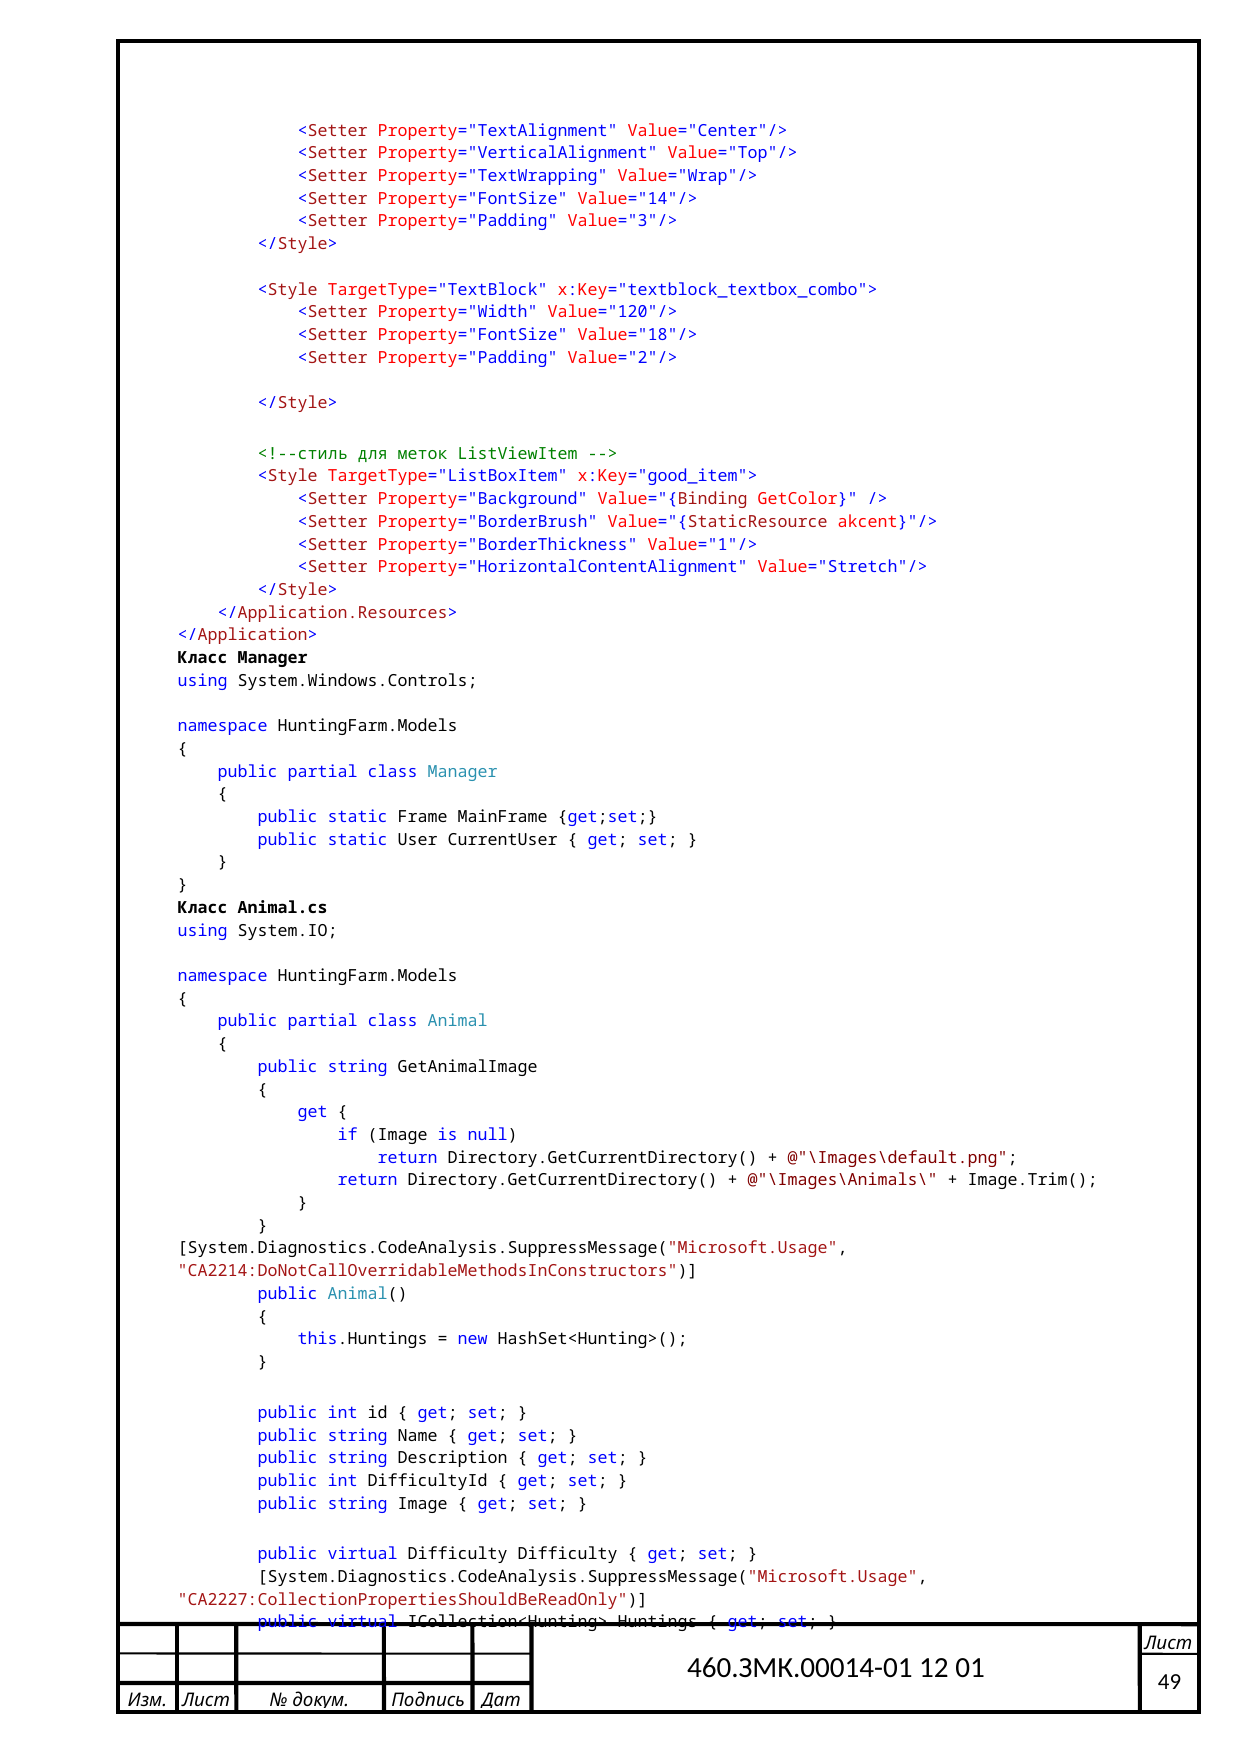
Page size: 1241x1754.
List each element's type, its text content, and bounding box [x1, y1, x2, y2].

text return Directory.GetCurrentDirectory() + @"\Images\default.png"; [177, 1145, 1152, 1168]
text using System.Windows.Controls; [177, 668, 1152, 691]
text } [177, 873, 1152, 896]
text return Directory.GetCurrentDirectory() + @"\Images\Animals\" + Image.Trim(); [177, 1168, 1152, 1191]
text public string Description { get; set; } [177, 1446, 1152, 1468]
text </Style> [177, 578, 1152, 600]
text public static User CurrentUser { get; set; } [177, 827, 1152, 850]
text </Application> [177, 623, 1152, 646]
text Класс Manager [177, 646, 1152, 668]
text public static Frame MainFrame {get;set;} [177, 805, 1152, 827]
text this.Huntings = new HashSet<Hunting>(); [177, 1327, 1152, 1350]
text [System.Diagnostics.CodeAnalysis.SuppressMessage("Microsoft.Usage", "CA2227:CollectionPropertiesShouldBeReadOnly")] [177, 1565, 1152, 1610]
text <Setter Property="TextAlignment" Value="Center"/> [177, 118, 1152, 141]
text <Setter Property="HorizontalContentAlignment" Value="Stretch"/> [177, 555, 1152, 578]
text <Setter Property="FontSize" Value="18"/> [177, 322, 1152, 345]
text <Setter Property="FontSize" Value="14"/> [177, 186, 1152, 209]
text <Setter Property="Background" Value="{Binding GetColor}" /> [177, 487, 1152, 509]
text <Style TargetType="TextBlock" x:Key="textblock_textbox_combo"> [177, 277, 1152, 300]
text <Setter Property="TextWrapping" Value="Wrap"/> [177, 163, 1152, 186]
text <Setter Property="Padding" Value="3"/> [177, 209, 1152, 232]
text namespace HuntingFarm.Models [177, 714, 1152, 737]
text using System.IO; [177, 918, 1152, 941]
text Класс Animal.cs [177, 896, 1152, 918]
text { [177, 782, 1152, 805]
text </Style> [177, 232, 1152, 254]
text } [177, 1191, 1152, 1213]
text } [177, 850, 1152, 873]
text } [177, 1350, 1152, 1372]
text <Setter Property="BorderThickness" Value="1"/> [177, 532, 1152, 555]
text { [177, 1077, 1152, 1100]
text public Animal() [177, 1282, 1152, 1304]
text public virtual Difficulty Difficulty { get; set; } [177, 1542, 1152, 1565]
text public int id { get; set; } [177, 1400, 1152, 1423]
text if (Image is null) [177, 1123, 1152, 1145]
text [System.Diagnostics.CodeAnalysis.SuppressMessage("Microsoft.Usage", "CA2214:DoNotCallOverridableMethodsInConstructors")] [177, 1236, 1152, 1282]
text public int DifficultyId { get; set; } [177, 1468, 1152, 1491]
text <Setter Property="VerticalAlignment" Value="Top"/> [177, 141, 1152, 163]
text public string GetAnimalImage [177, 1054, 1152, 1077]
text <Setter Property="Padding" Value="2"/> [177, 345, 1152, 368]
text { [177, 737, 1152, 759]
text { [177, 986, 1152, 1009]
text <Setter Property="BorderBrush" Value="{StaticResource akcent}"/> [177, 509, 1152, 532]
text } [177, 1213, 1152, 1236]
text get { [177, 1100, 1152, 1123]
text public partial class Manager [177, 759, 1152, 782]
text </Application.Resources> [177, 600, 1152, 623]
text <!--стиль для меток ListViewItem --> [177, 441, 1152, 464]
text public partial class Animal [177, 1009, 1152, 1032]
text { [177, 1032, 1152, 1054]
text <Setter Property="Width" Value="120"/> [177, 300, 1152, 322]
text { [177, 1304, 1152, 1327]
text public string Name { get; set; } [177, 1423, 1152, 1446]
text namespace HuntingFarm.Models [177, 964, 1152, 986]
text </Style> [177, 391, 1152, 413]
text public string Image { get; set; } [177, 1491, 1152, 1514]
text <Style TargetType="ListBoxItem" x:Key="good_item"> [177, 464, 1152, 487]
text public virtual ICollection<Hunting> Huntings { get; set; } [177, 1610, 1152, 1633]
